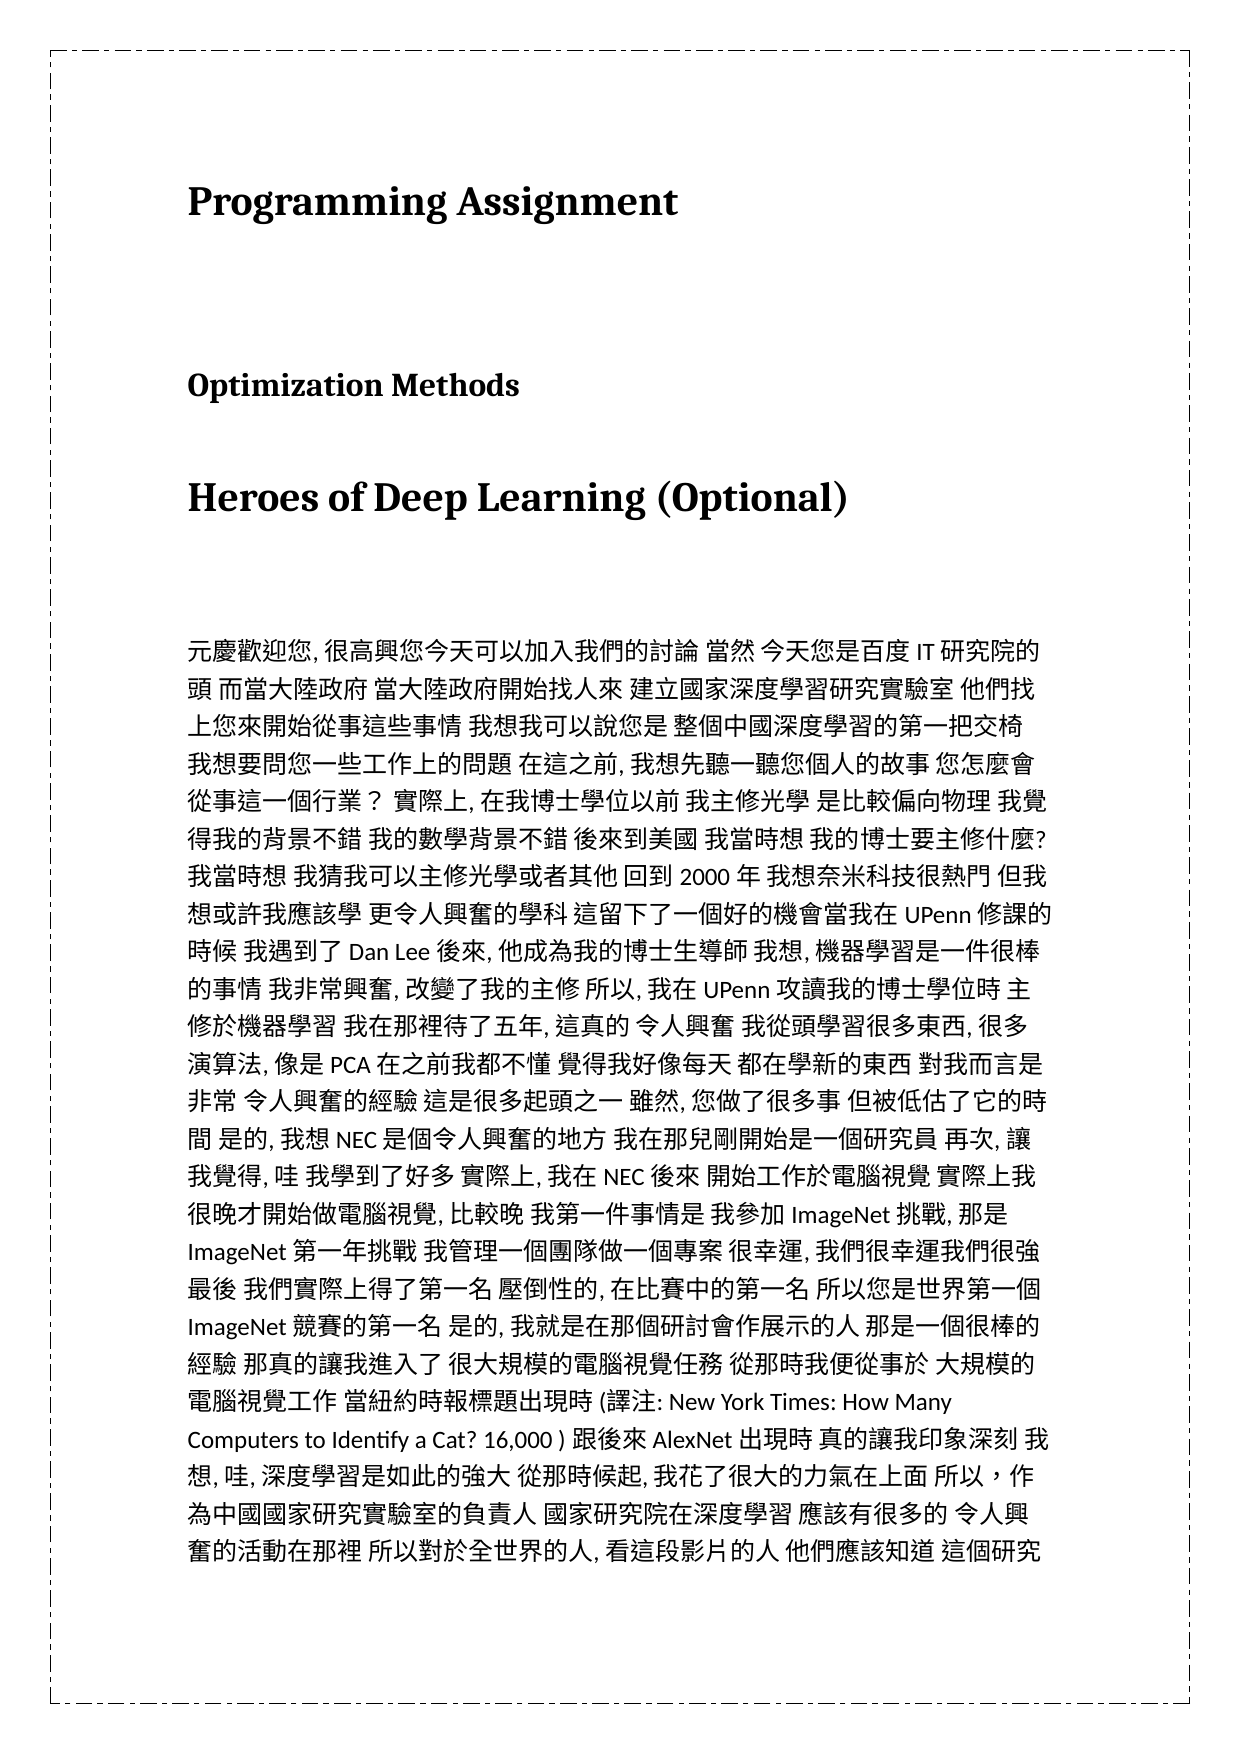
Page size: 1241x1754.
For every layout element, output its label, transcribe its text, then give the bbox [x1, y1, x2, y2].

subtitle Heroes of Deep Learning (Optional) [187, 460, 1053, 535]
subtitle Programming Assignment [187, 164, 1053, 239]
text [187, 631, 1053, 1569]
subtitle Optimization Methods [187, 348, 1053, 423]
